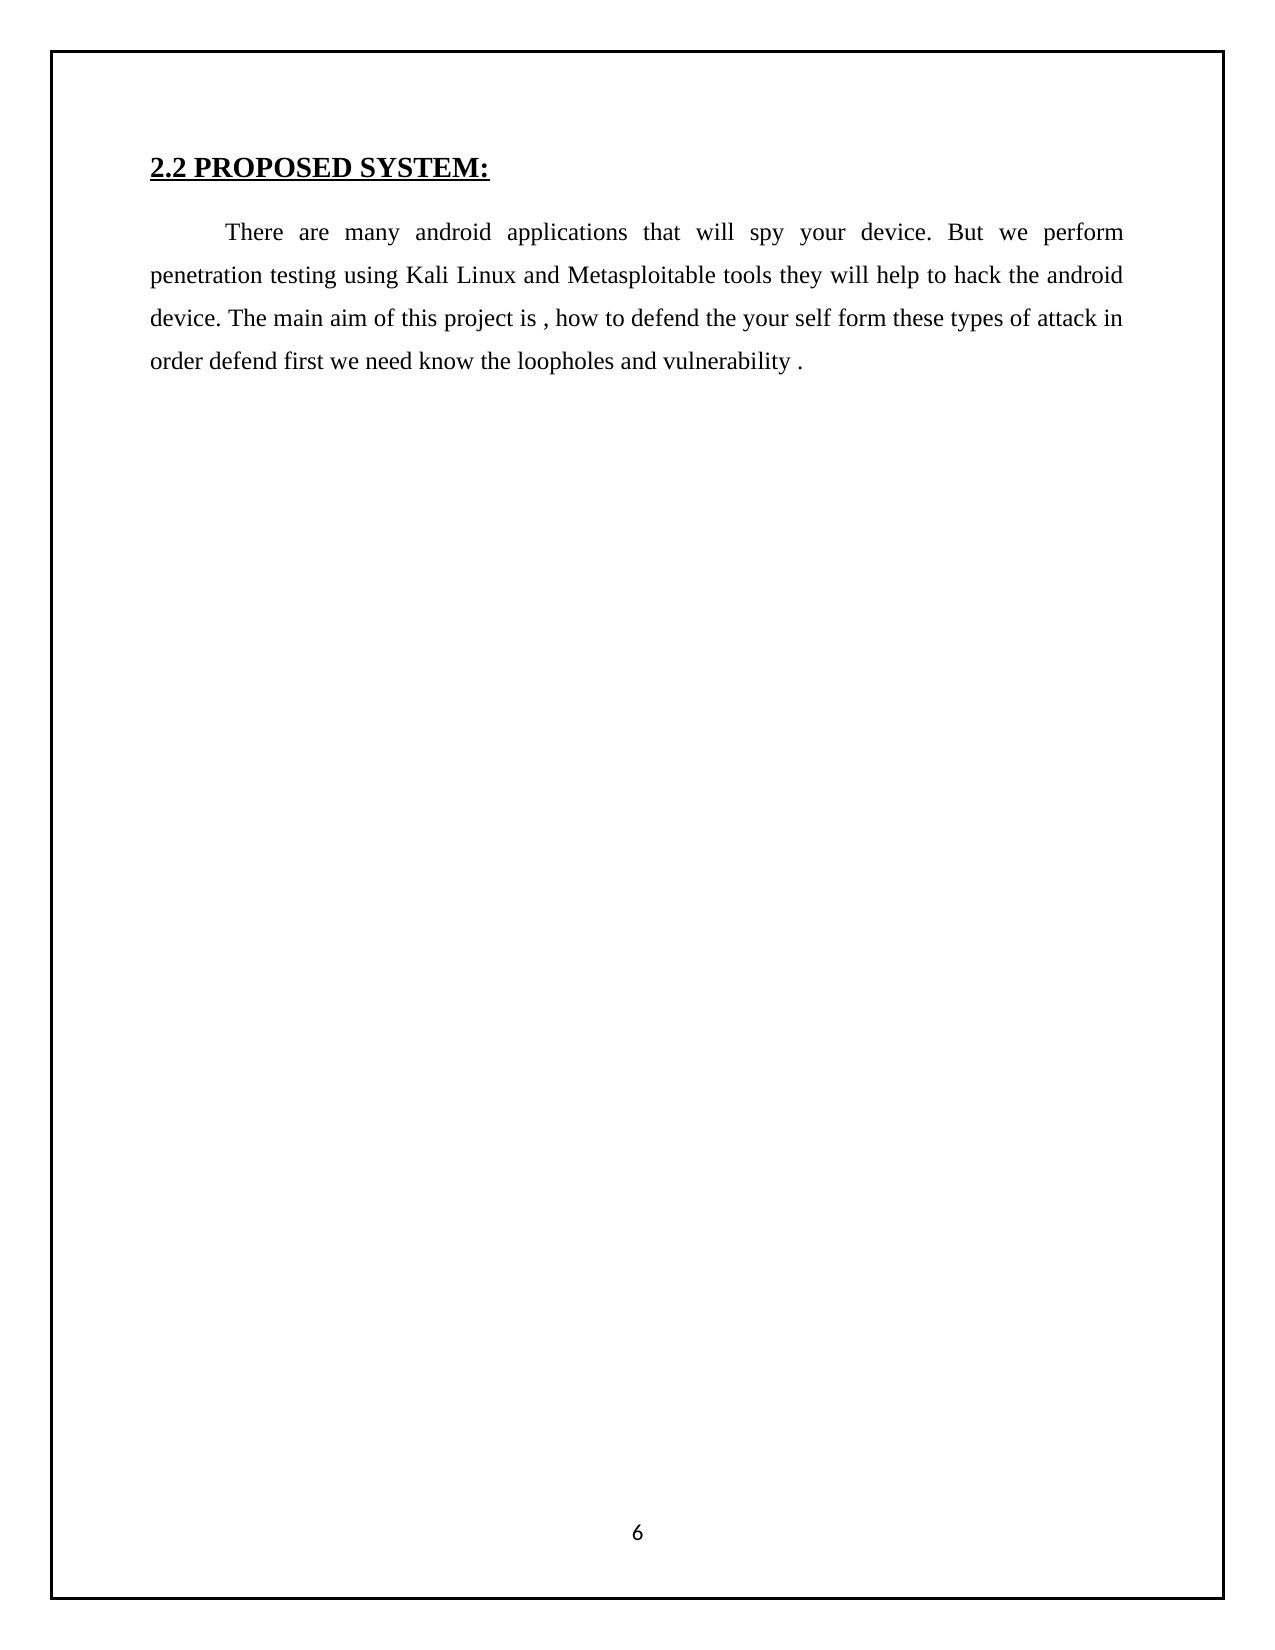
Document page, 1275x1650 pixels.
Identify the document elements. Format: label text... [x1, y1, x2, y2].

text There are many android applications that will spy your device. But we perform penetration testing using Kali Linux and Metasploitable tools they will help to hack the android device. The main aim of this project is , how to defend the your self form these types of attack in order defend first we need know the loopholes and vulnerability . [150, 217, 1125, 375]
text 2.2 PROPOSED SYSTEM: [150, 150, 1125, 183]
